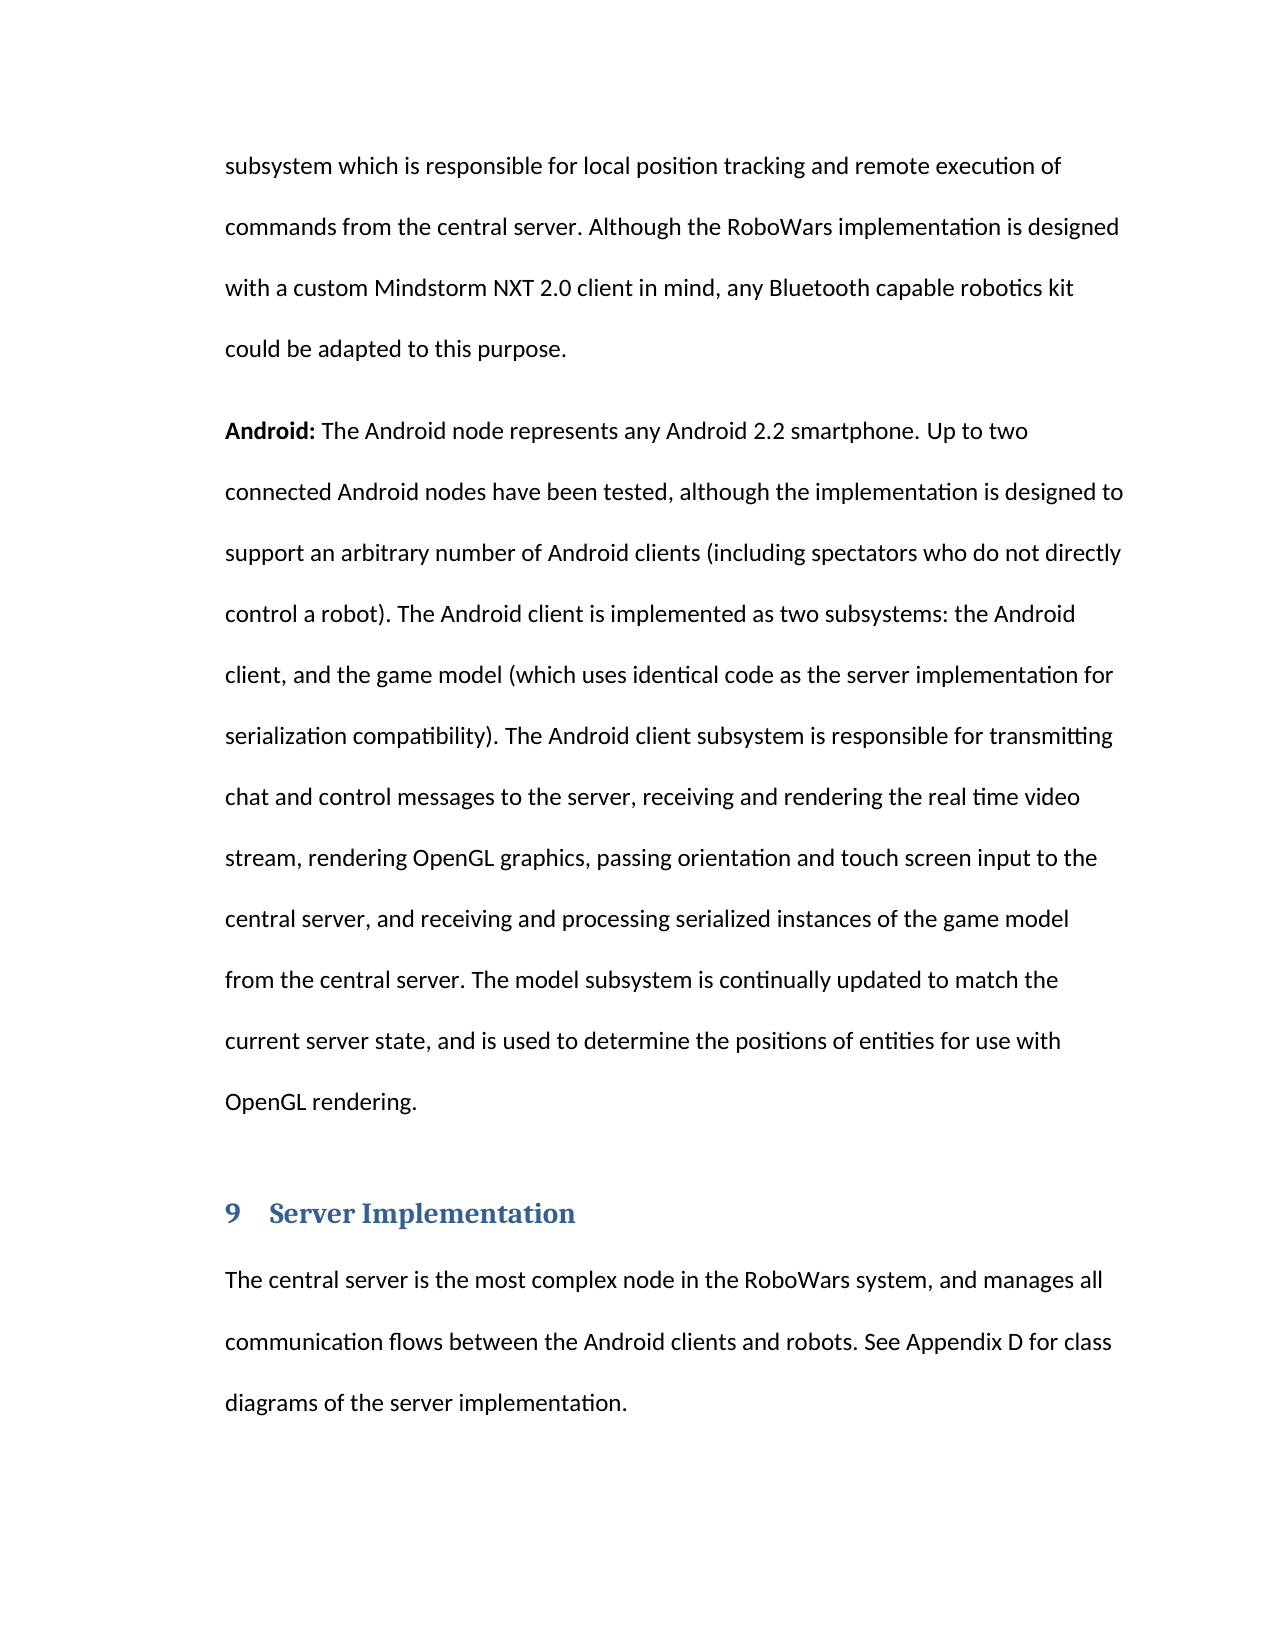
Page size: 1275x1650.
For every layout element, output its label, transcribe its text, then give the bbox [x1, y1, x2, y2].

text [225, 150, 1125, 364]
text Android: The Android node represents any Android 2.2 smartphone. Up to two connected Android nodes have been tested, although the implementation is designed to support an arbitrary number of Android clients (including spectators who do not directly control a robot). The Android client is implemented as two subsystems: the Android client, and the game model (which uses identical code as the server implementation for serialization compatibility). The Android client subsystem is responsible for transmitting chat and control messages to the server, receiving and rendering the real time video stream, rendering OpenGL graphics, passing orientation and touch screen input to the central server, and receiving and processing serialized instances of the game model from the central server. The model subsystem is continually updated to match the current server state, and is used to determine the positions of entities for use with OpenGL rendering. [225, 415, 1125, 1117]
text The central server is the most complex node in the RoboWars system, and manages all communication flows between the Android clients and robots. See Appendix D for class diagrams of the server implementation. [225, 1264, 1125, 1417]
subtitle Server Implementation [225, 1197, 1125, 1231]
